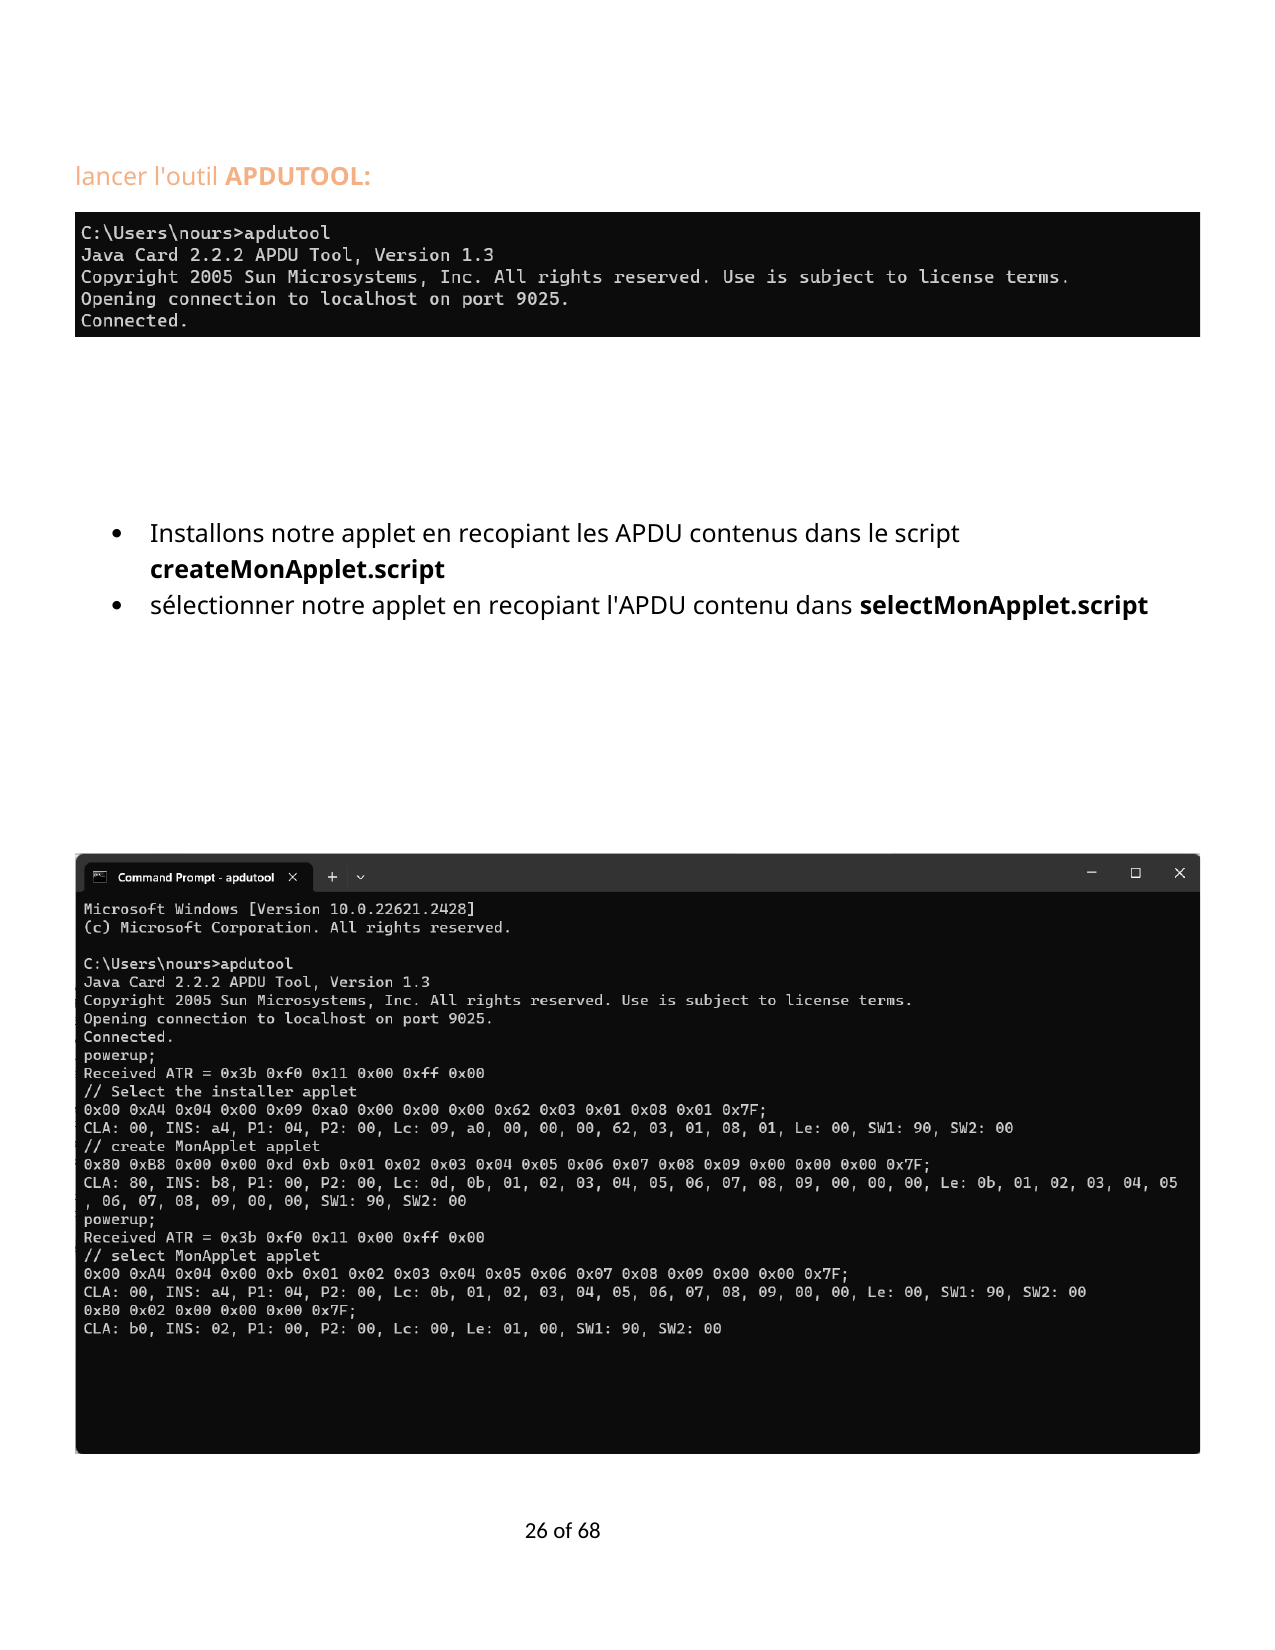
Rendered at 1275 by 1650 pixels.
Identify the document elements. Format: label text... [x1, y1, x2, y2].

list sélectionner notre applet en recopiant l'APDU contenu dans selectMonApplet.script [112, 587, 1200, 621]
picture [75, 212, 1200, 337]
picture [75, 853, 1200, 1454]
list Installons notre applet en recopiant les APDU contenus dans le script createMonApplet.script [112, 515, 1200, 585]
text lancer l'outil APDUTOOL: [75, 159, 1200, 193]
